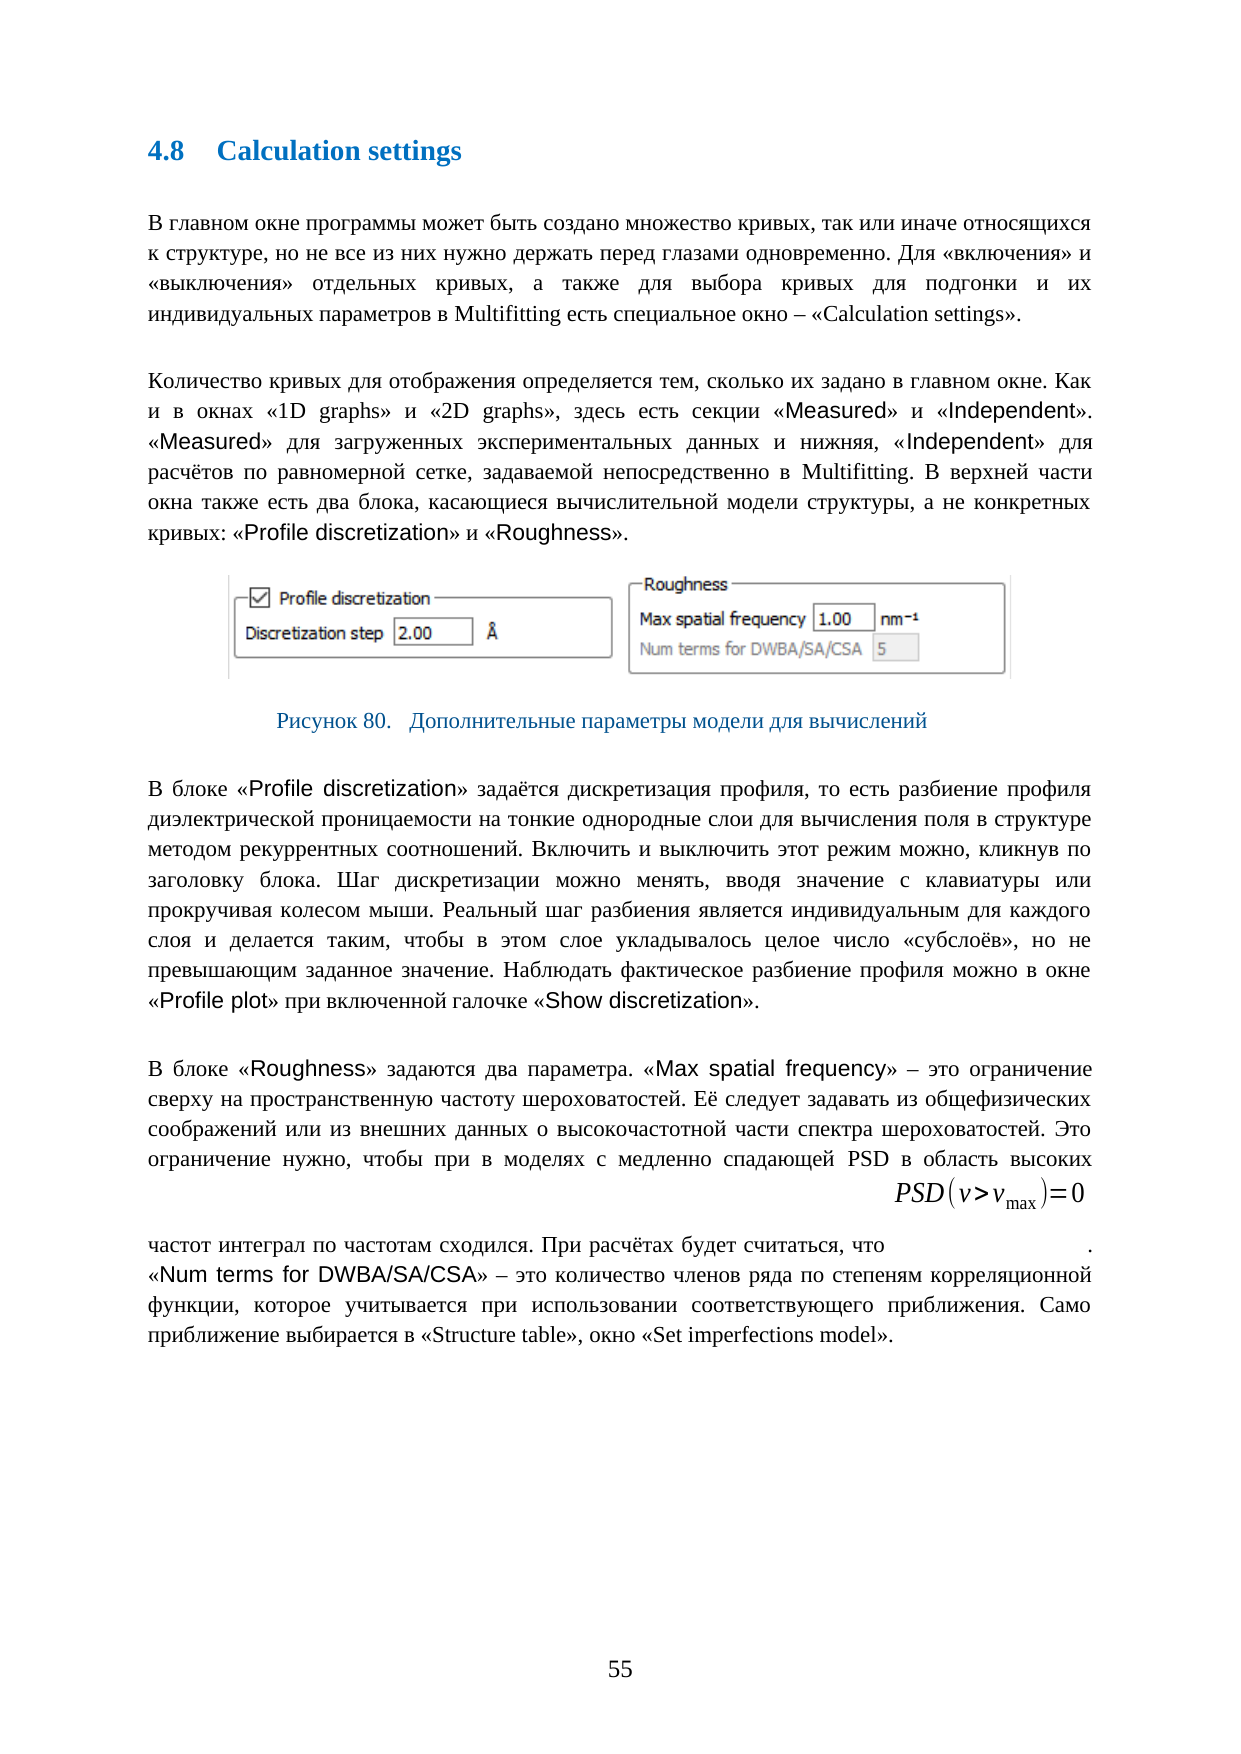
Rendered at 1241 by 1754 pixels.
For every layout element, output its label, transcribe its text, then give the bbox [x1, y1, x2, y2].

picture [228, 575, 1012, 679]
text В главном окне программы может быть создано множество кривых, так или иначе относящихся к структуре, но не все из них нужно держать перед глазами одновременно. Для «включения» и «выключения» отдельных кривых, а также для выбора кривых для подгонки и их индивидуальных параметров в Multifitting есть специальное окно – «Calculation settings». [148, 209, 1093, 326]
text Количество кривых для отображения определяется тем, сколько их задано в главном окне. Как и в окнах «1D graphs» и «2D graphs», здесь есть секции «Measured» и «Independent». «Measured» для загруженных экспериментальных данных и нижняя, «Independent» для расчётов по равномерной сетке, задаваемой непосредственно в Multifitting. В верхней части окна также есть два блока, касающиеся вычислительной модели структуры, а не конкретных кривых: «Profile discretization» и «Roughness». [148, 367, 1093, 545]
subtitle Calculation settings [148, 133, 1093, 166]
text В блоке «Profile discretization» задаётся дискретизация профиля, то есть разбиение профиля диэлектрической проницаемости на тонкие однородные слои для вычисления поля в структуре методом рекуррентных соотношений. Включить и выключить этот режим можно, кликнув по заголовку блока. Шаг дискретизации можно менять, вводя значение с клавиатуры или прокручивая колесом мыши. Реальный шаг разбиения является индивидуальным для каждого слоя и делается таким, чтобы в этом слое укладывалось целое число «субслоёв», но не превышающим заданное значение. Наблюдать фактическое разбиение профиля можно в окне «Profile plot» при включенной галочке «Show discretization». [148, 775, 1093, 1013]
text В блоке «Roughness» задаются два параметра. «Max spatial frequency» – это ограничение сверху на пространственную частоту шероховатостей. Её следует задавать из общефизических соображений или из внешних данных о высокочастотной части спектра шероховатостей. Это ограничение нужно, чтобы при в моделях с медленно спадающей PSD в область высоких частот интеграл по частотам сходился. При расчётах будет считаться, что . «Num terms for DWBA/SA/CSA» – это количество членов ряда по степеням корреляционной функции, которое учитывается при использовании соответствующего приближения. Само приближение выбирается в «Structure table», окно «Set imperfections model». [148, 1054, 1093, 1348]
